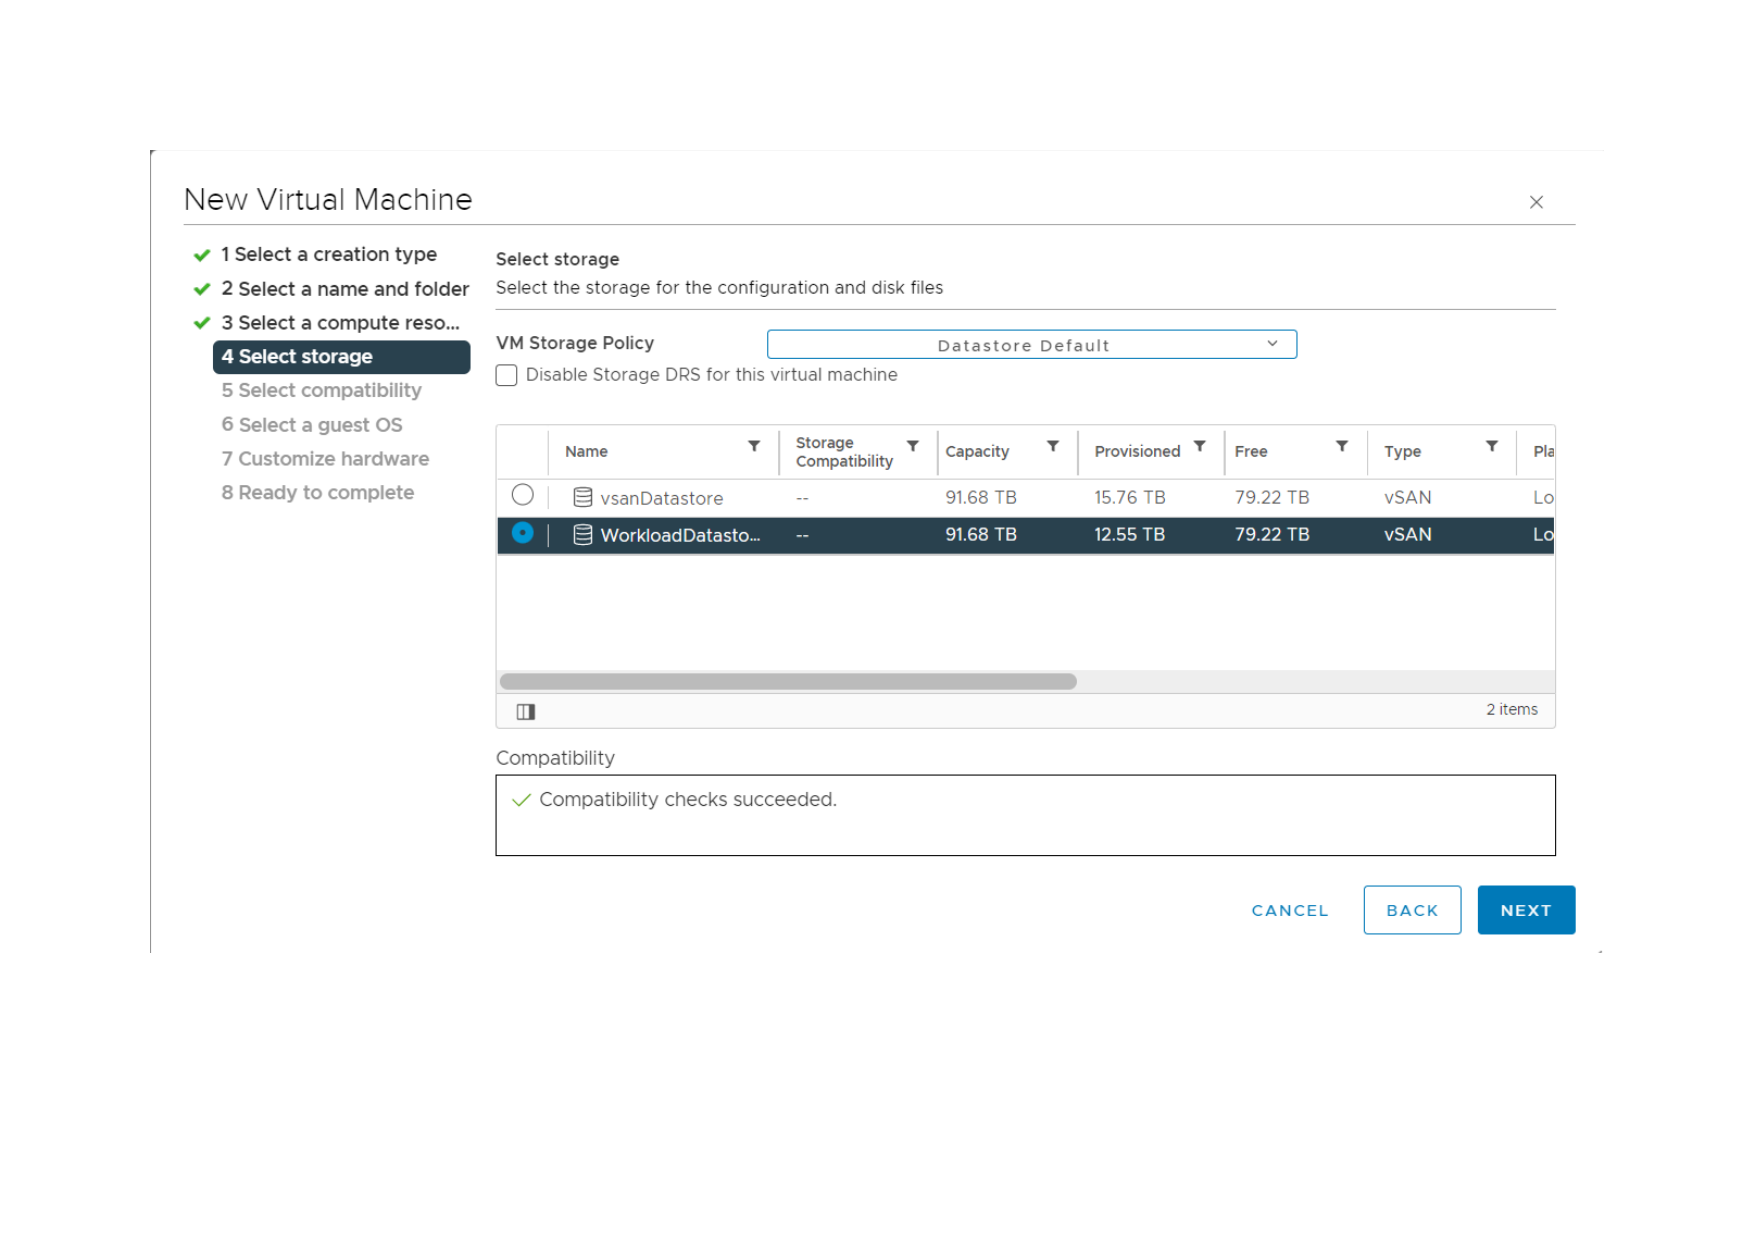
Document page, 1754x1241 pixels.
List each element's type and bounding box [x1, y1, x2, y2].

picture [150, 150, 1604, 953]
